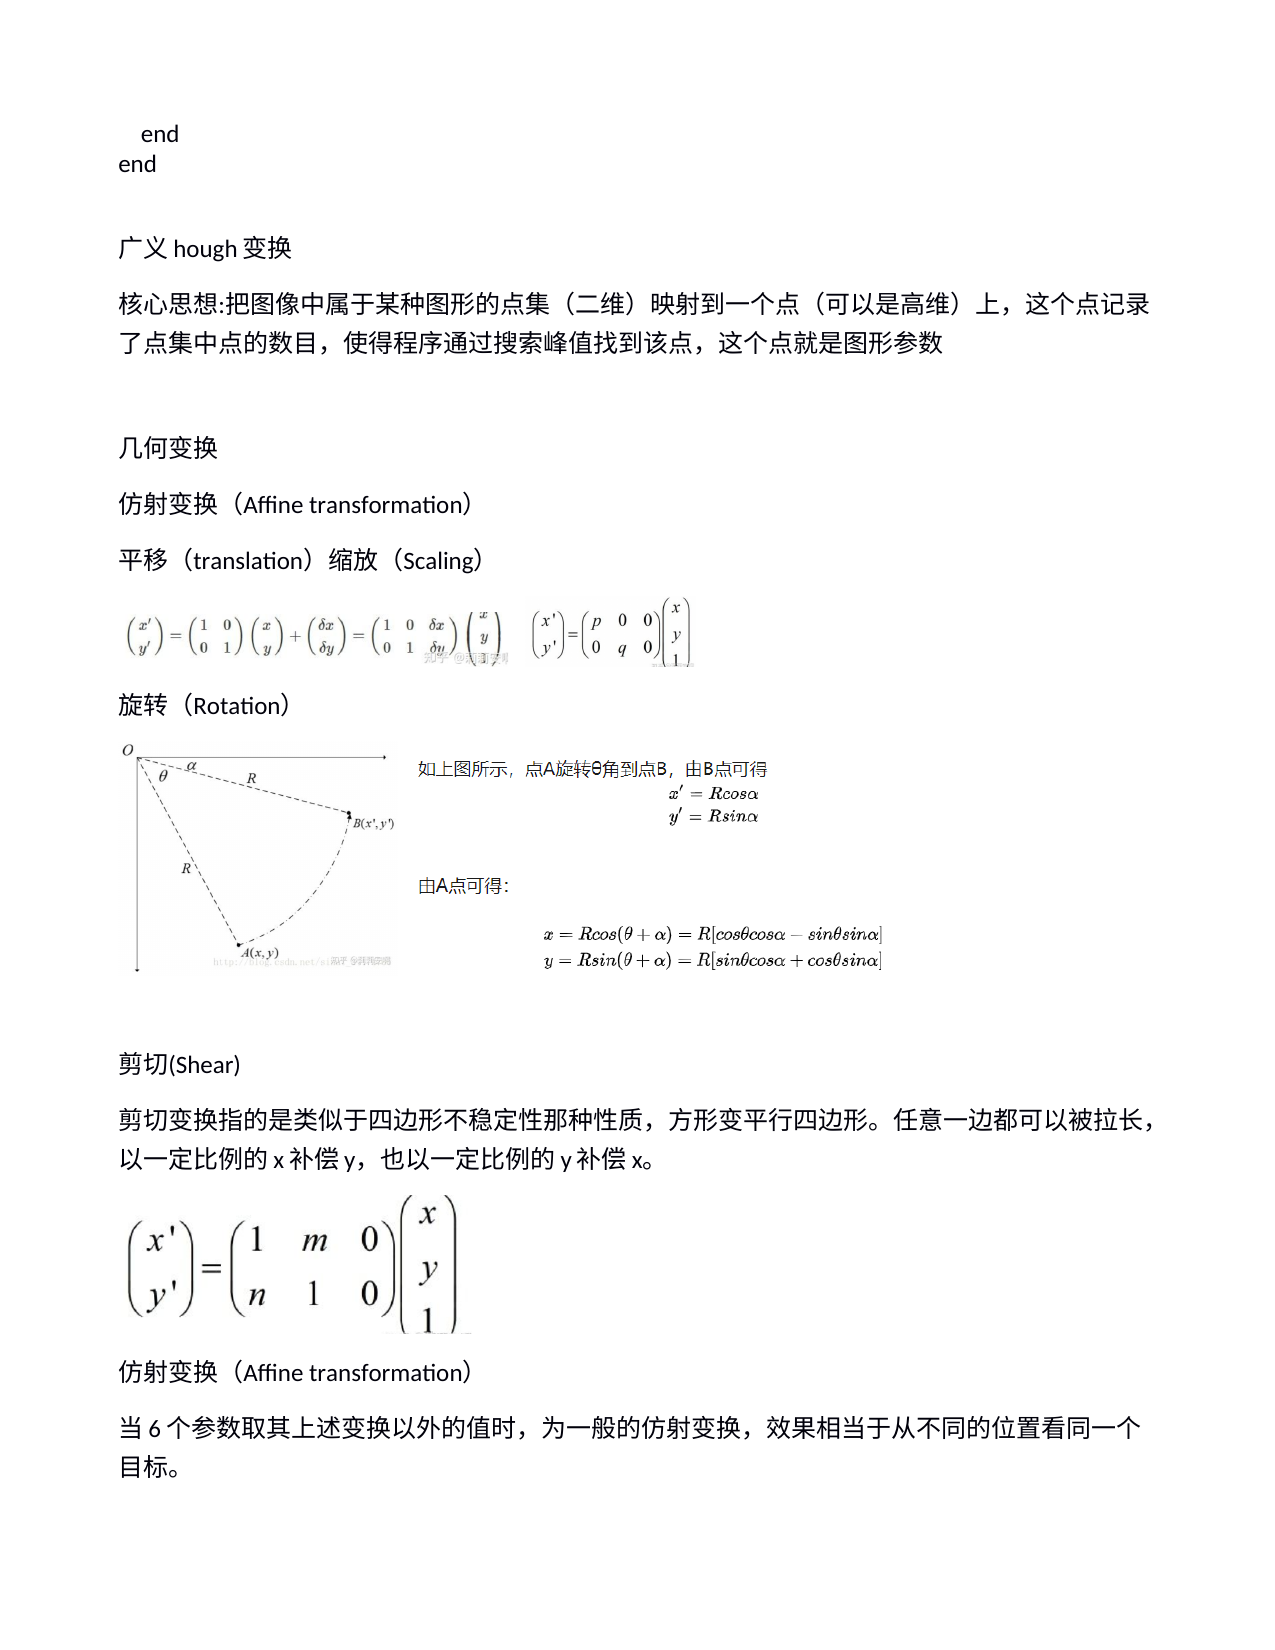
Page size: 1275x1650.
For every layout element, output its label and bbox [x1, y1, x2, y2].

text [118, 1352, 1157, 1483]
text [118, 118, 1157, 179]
picture [525, 596, 697, 667]
picture [403, 755, 889, 976]
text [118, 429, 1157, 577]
picture [118, 612, 509, 667]
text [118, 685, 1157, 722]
picture [118, 1195, 472, 1334]
picture [118, 741, 399, 976]
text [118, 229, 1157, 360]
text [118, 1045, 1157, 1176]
